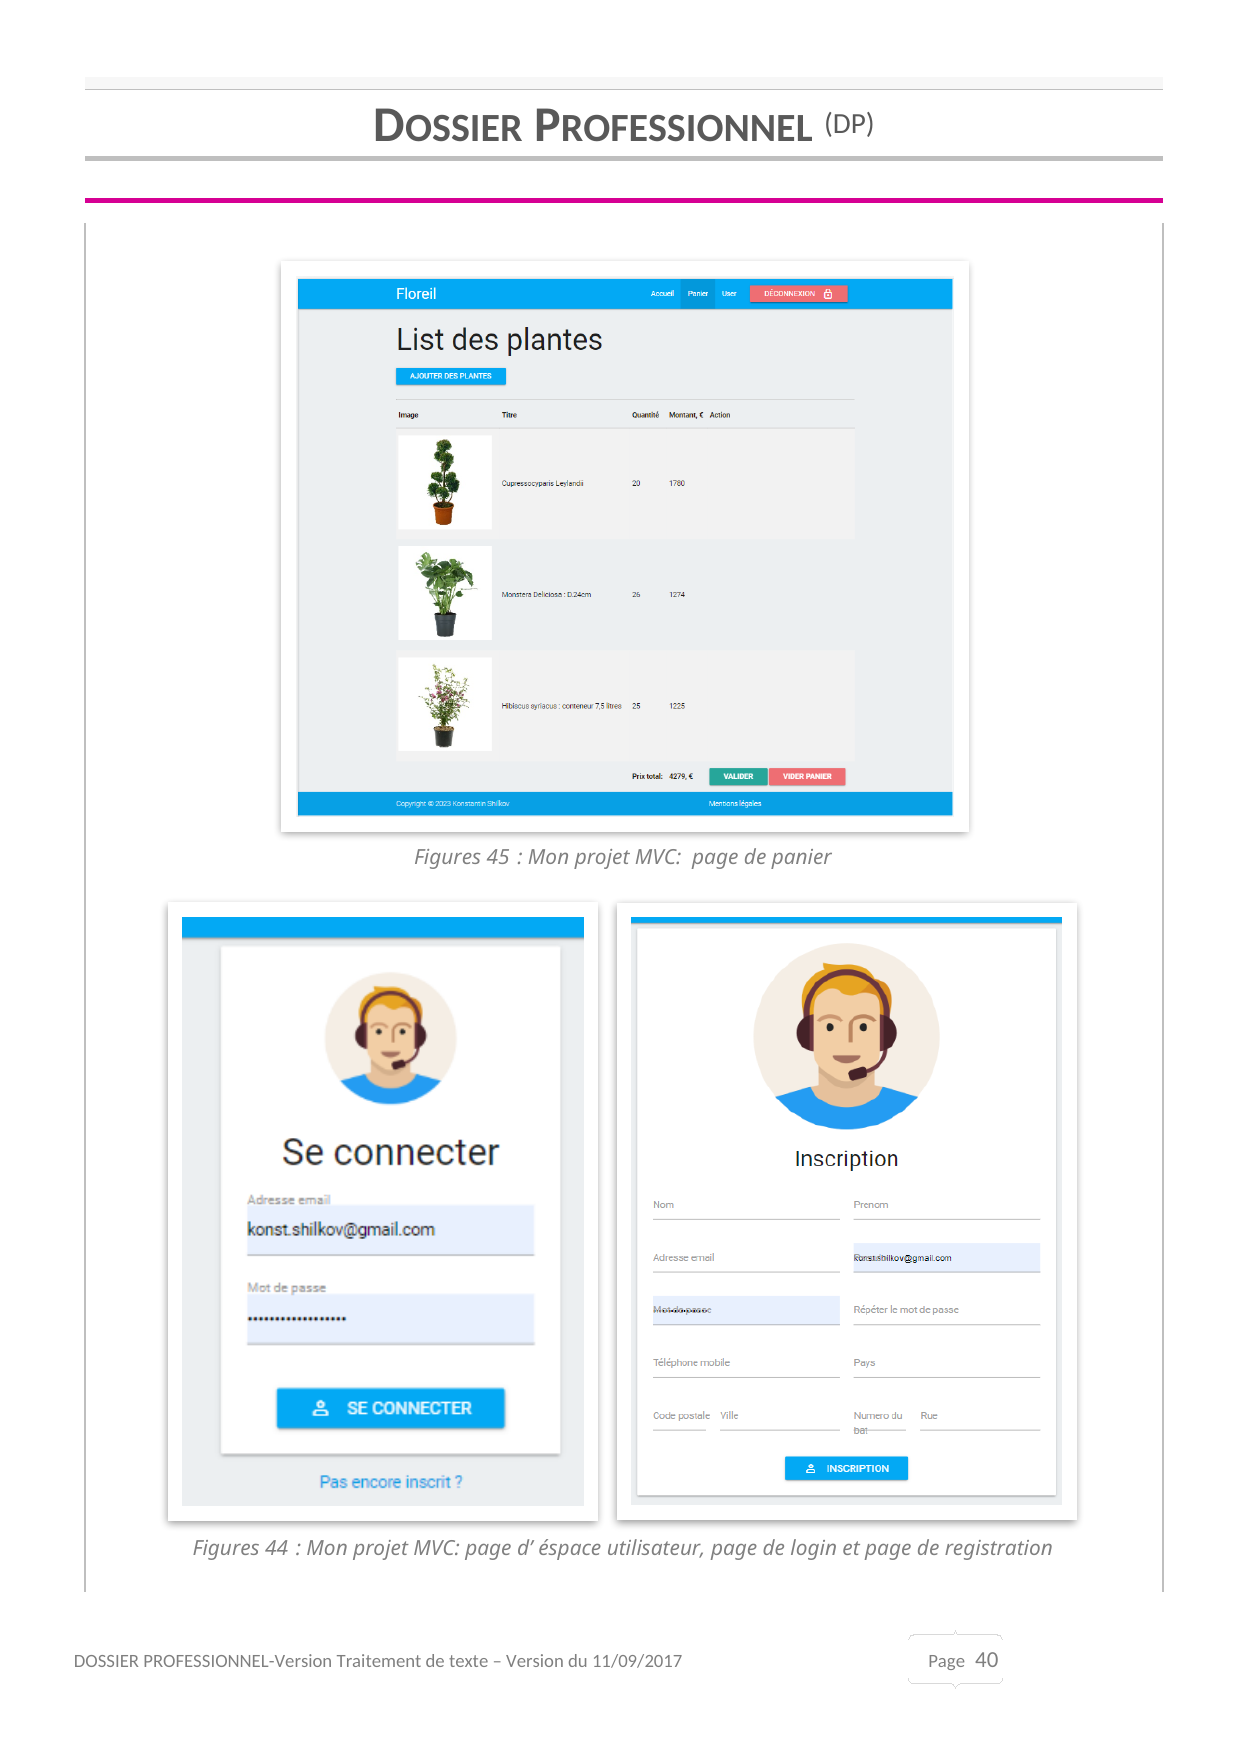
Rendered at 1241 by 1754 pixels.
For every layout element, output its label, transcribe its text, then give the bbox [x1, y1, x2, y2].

picture [296, 276, 954, 817]
picture [182, 937, 584, 1506]
picture [631, 923, 1062, 1505]
